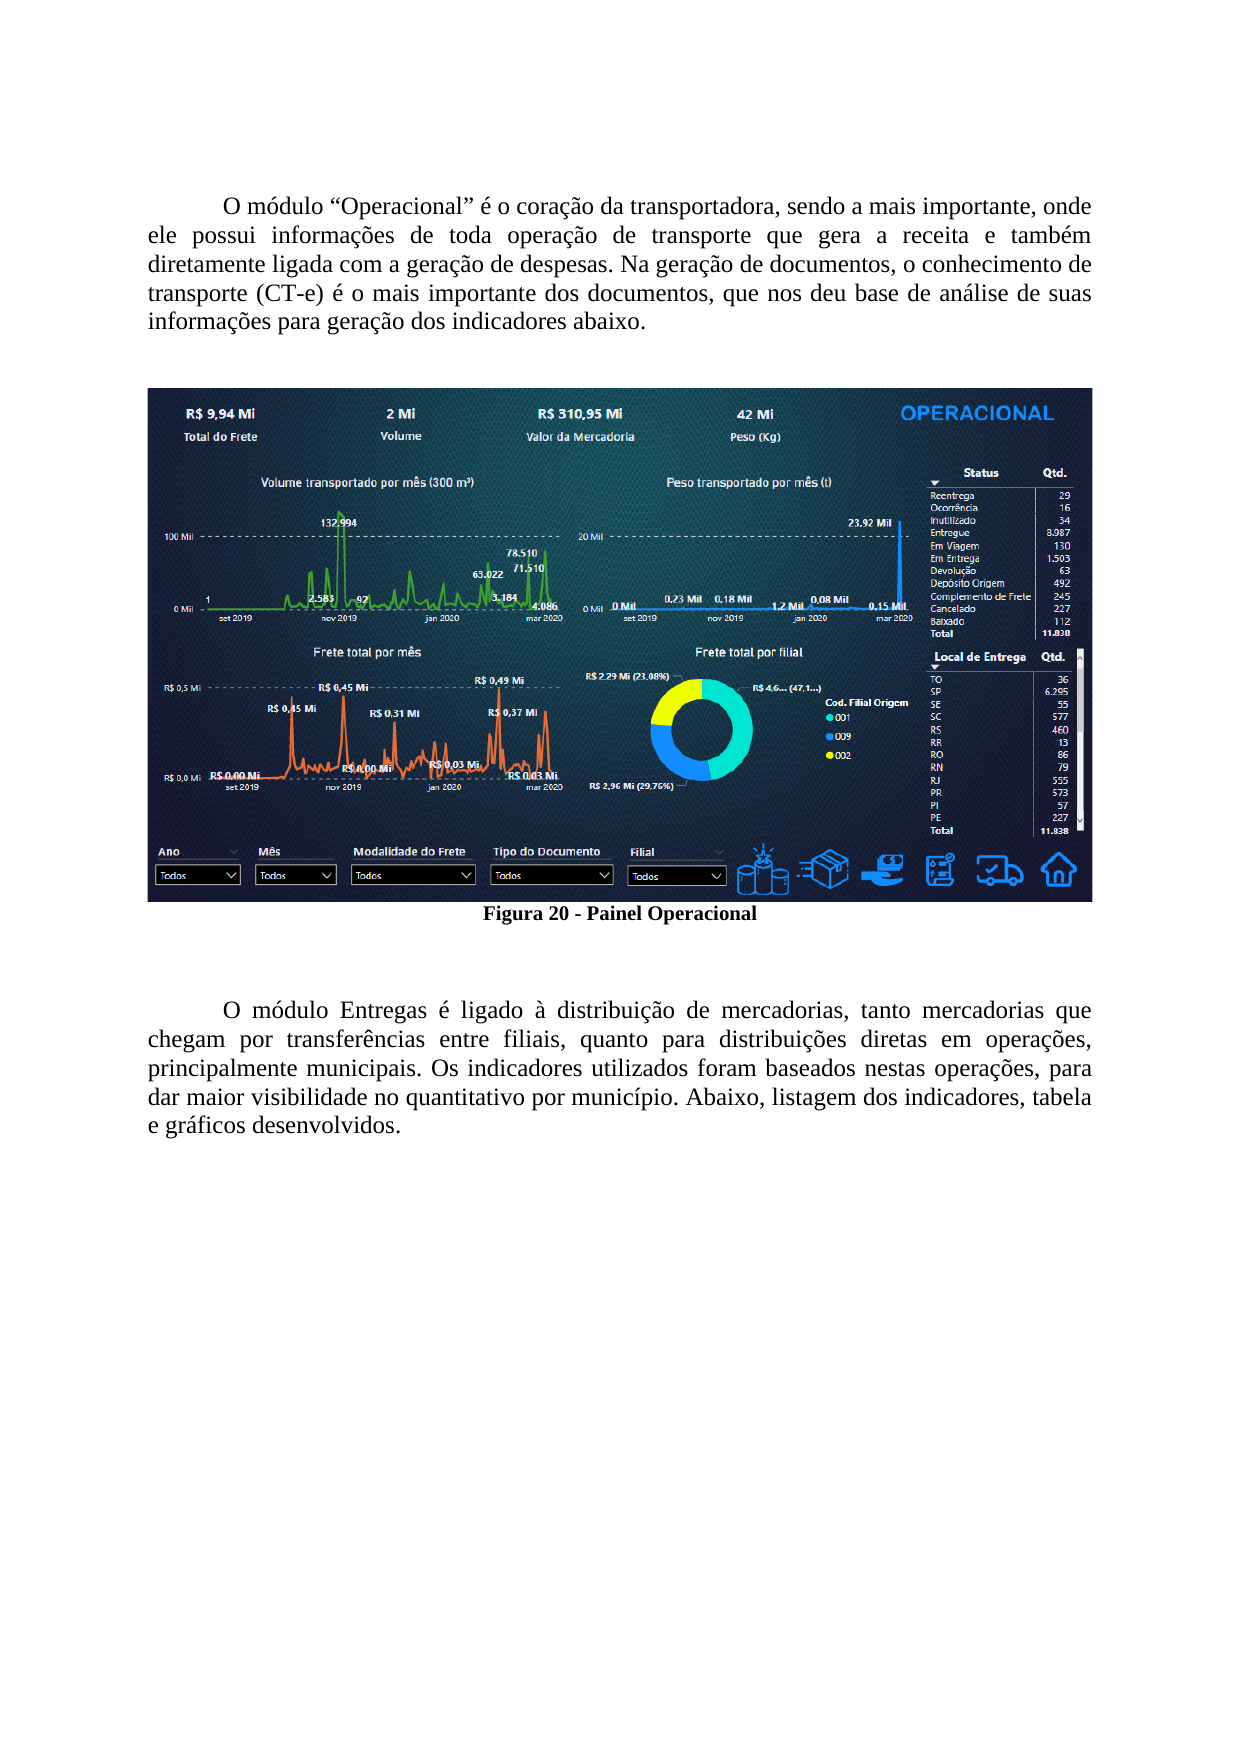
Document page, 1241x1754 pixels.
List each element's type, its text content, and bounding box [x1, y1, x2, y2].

text O módulo “Operacional” é o coração da transportadora, sendo a mais importante, onde ele possui informações de toda operação de transporte que gera a receita e também diretamente ligada com a geração de despesas. Na geração de documentos, o conhecimento de transporte (CT-e) é o mais importante dos documentos, que nos deu base de análise de suas informações para geração dos indicadores abaixo. [148, 191, 1092, 335]
text Figura 20 - Painel Operacional [148, 902, 1092, 925]
picture [147, 388, 1093, 902]
text O módulo Entregas é ligado à distribuição de mercadorias, tanto mercadorias que chegam por transferências entre filiais, quanto para distribuições diretas em operações, principalmente municipais. Os indicadores utilizados foram baseados nestas operações, para dar maior visibilidade no quantitativo por município. Abaixo, listagem dos indicadores, tabela e gráficos desenvolvidos. [148, 995, 1092, 1139]
